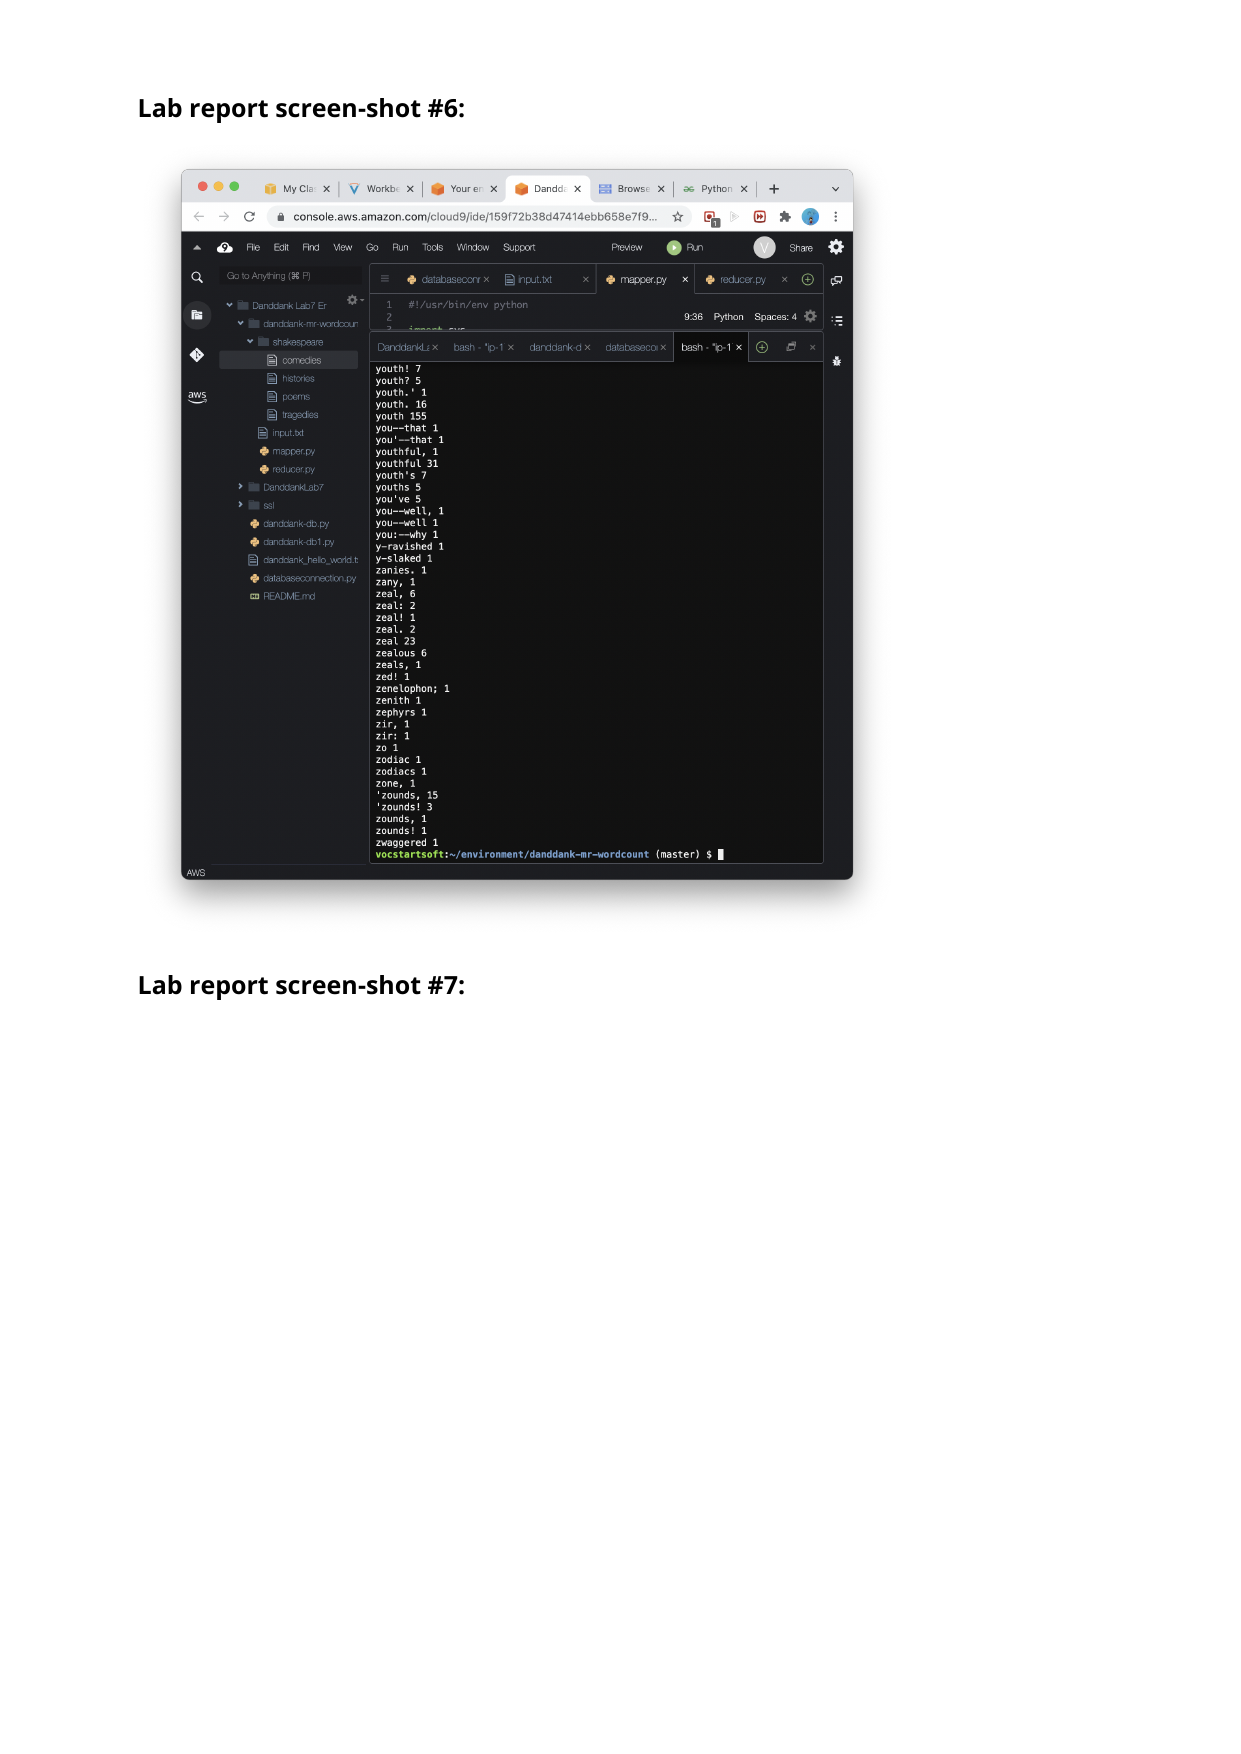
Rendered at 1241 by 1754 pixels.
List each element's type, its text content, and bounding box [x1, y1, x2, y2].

text Lab report screen-shot #6: [137, 75, 1112, 140]
text Lab report screen-shot #7: [137, 952, 1112, 1017]
picture [137, 140, 897, 938]
